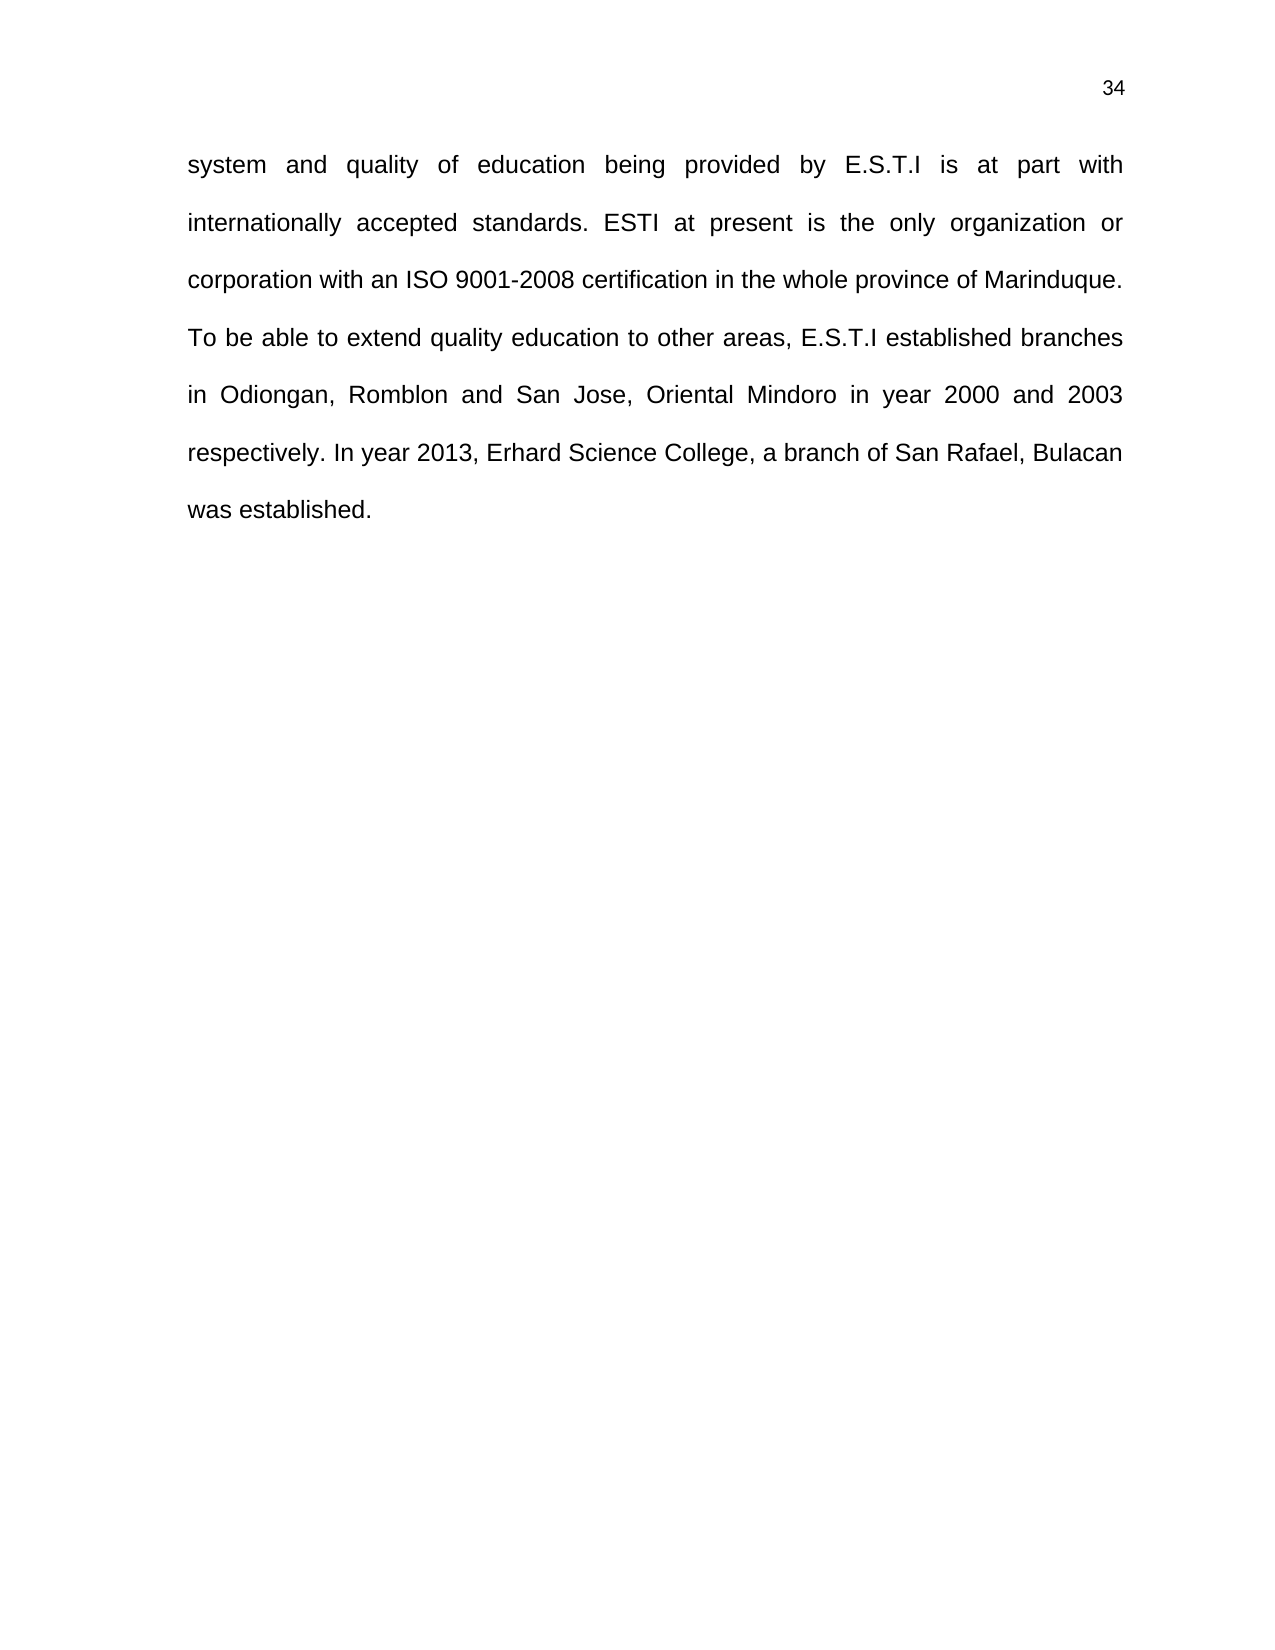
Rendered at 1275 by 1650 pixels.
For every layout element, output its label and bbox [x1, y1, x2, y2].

text [187, 150, 1125, 524]
